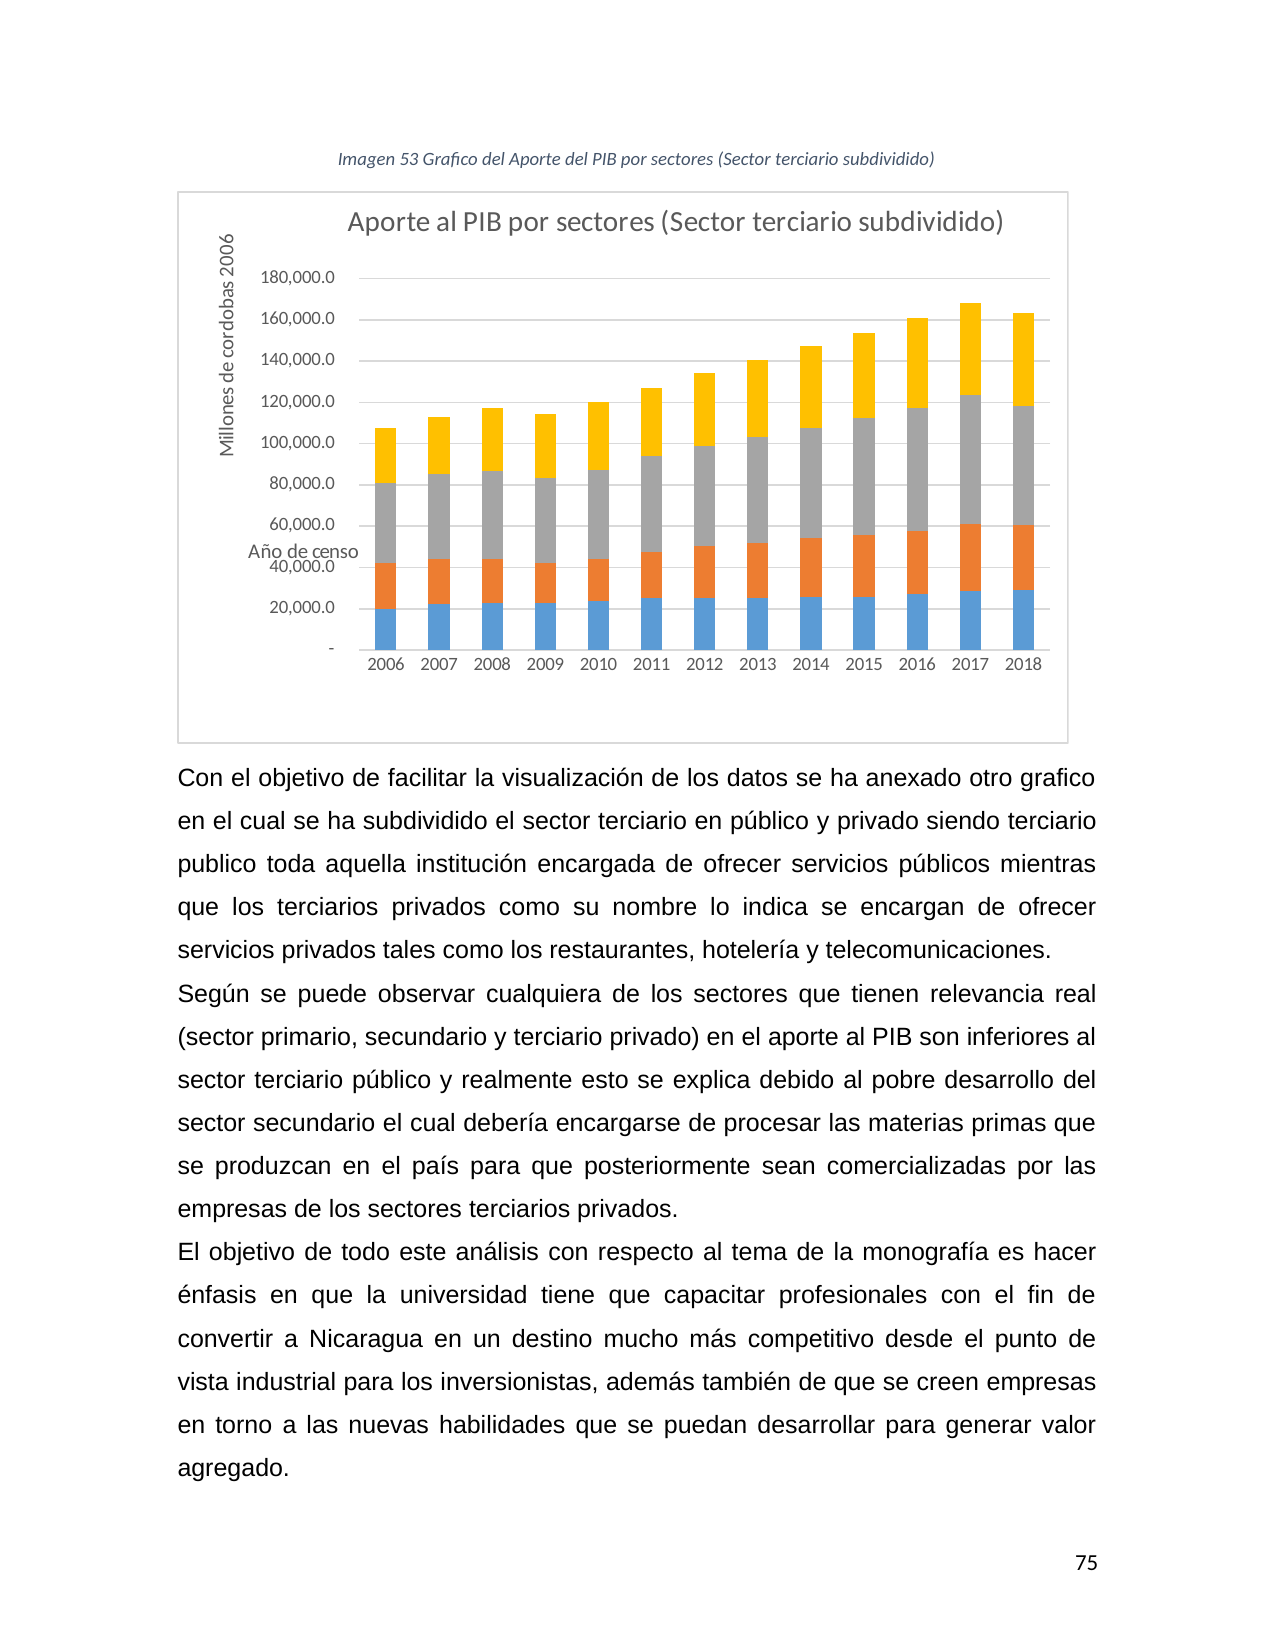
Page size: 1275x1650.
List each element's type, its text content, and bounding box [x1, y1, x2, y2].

text El objetivo de todo este análisis con respecto al tema de la monografía es hacer énfasis en que la universidad tiene que capacitar profesionales con el fin de convertir a Nicaragua en un destino mucho más competitivo desde el punto de vista industrial para los inversionistas, además también de que se creen empresas en torno a las nuevas habilidades que se puedan desarrollar para generar valor agregado. [177, 1237, 1098, 1482]
text Con el objetivo de facilitar la visualización de los datos se ha anexado otro grafico en el cual se ha subdividido el sector terciario en público y privado siendo terciario publico toda aquella institución encargada de ofrecer servicios públicos mientras que los terciarios privados como su nombre lo indica se encargan de ofrecer servicios privados tales como los restaurantes, hotelería y telecomunicaciones. [177, 763, 1098, 964]
text Imagen 53 Grafico del Aporte del PIB por sectores (Sector terciario subdividido) [177, 148, 1098, 171]
text Según se puede observar cualquiera de los sectores que tienen relevancia real (sector primario, secundario y terciario privado) en el aporte al PIB son inferiores al sector terciario público y realmente esto se explica debido al pobre desarrollo del sector secundario el cual debería encargarse de procesar las materias primas que se produzcan en el país para que posteriormente sean comercializadas por las empresas de los sectores terciarios privados. [177, 978, 1098, 1223]
